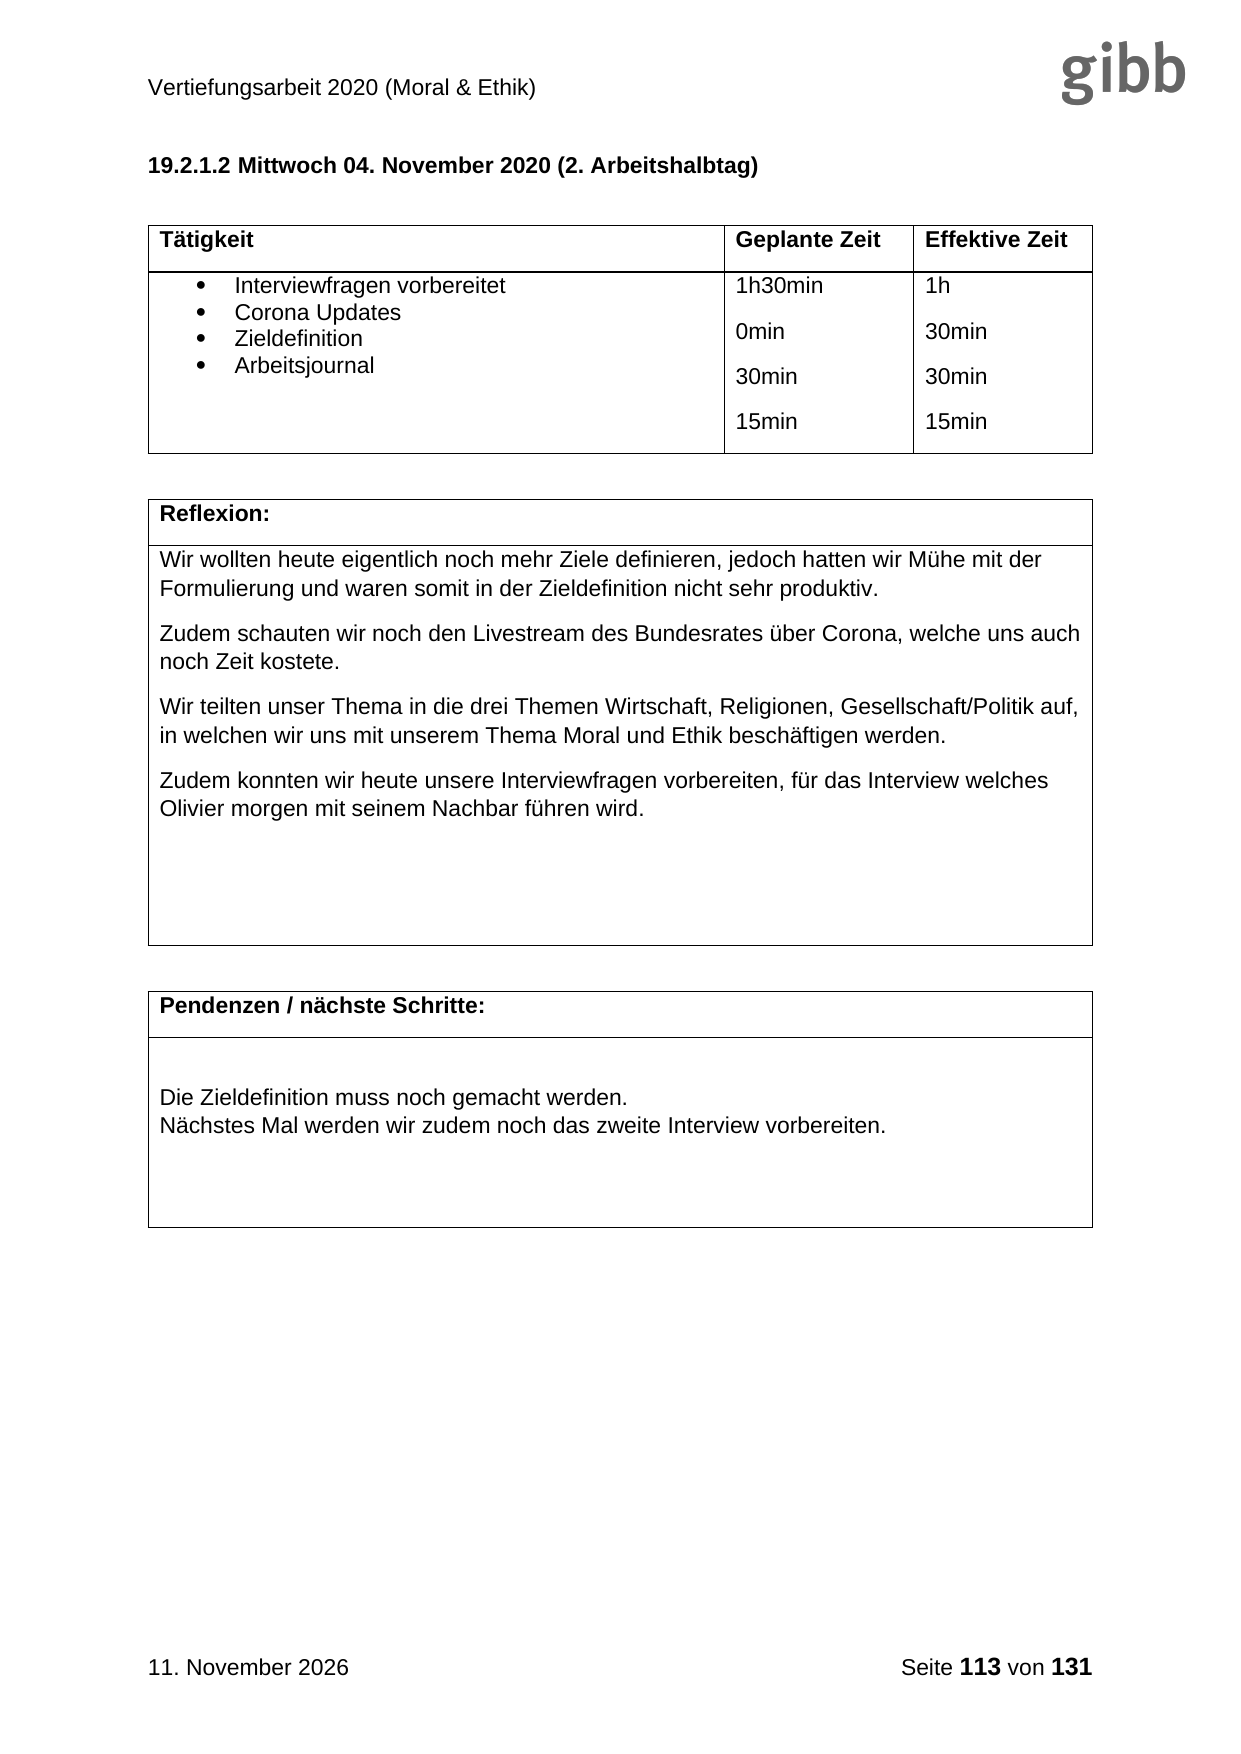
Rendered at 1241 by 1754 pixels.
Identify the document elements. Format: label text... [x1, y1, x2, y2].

table_header Pendenzen / nächste Schritte: [149, 992, 1092, 1037]
table_cell Wir wollten heute eigentlich noch mehr Ziele definieren, jedoch hatten wir Mühe mit der Formulierung und waren somit in der Zieldefinition nicht sehr produktiv. Zudem schauten wir noch den Livestream des Bundesrates über Corona, welche uns auch noch Zeit kostete. Wir teilten unser Thema in die drei Themen Wirtschaft, Religionen, Gesellschaft/Politik auf, in welchen wir uns mit unserem Thema Moral und Ethik beschäftigen werden. Zudem konnten wir heute unsere Interviewfragen vorbereiten, für das Interview welches Olivier morgen mit seinem Nachbar führen wird. [149, 546, 1092, 945]
table_header Geplante Zeit [725, 226, 913, 271]
table_header Effektive Zeit [914, 226, 1092, 271]
table_header Reflexion: [149, 500, 1092, 545]
table_cell Die Zieldefinition muss noch gemacht werden. Nächstes Mal werden wir zudem noch das zweite Interview vorbereiten. [149, 1038, 1092, 1227]
picture [1060, 39, 1187, 107]
table_cell Interviewfragen vorbereitet Corona Updates Zieldefinition Arbeitsjournal [149, 273, 724, 453]
table_cell 1h 30min 30min 15min [914, 273, 1092, 453]
subtitle Mittwoch 04. November 2020 (2. Arbeitshalbtag) [148, 152, 1093, 178]
table_header Tätigkeit [149, 226, 724, 271]
table_cell 1h30min 0min 30min 15min [725, 273, 913, 453]
